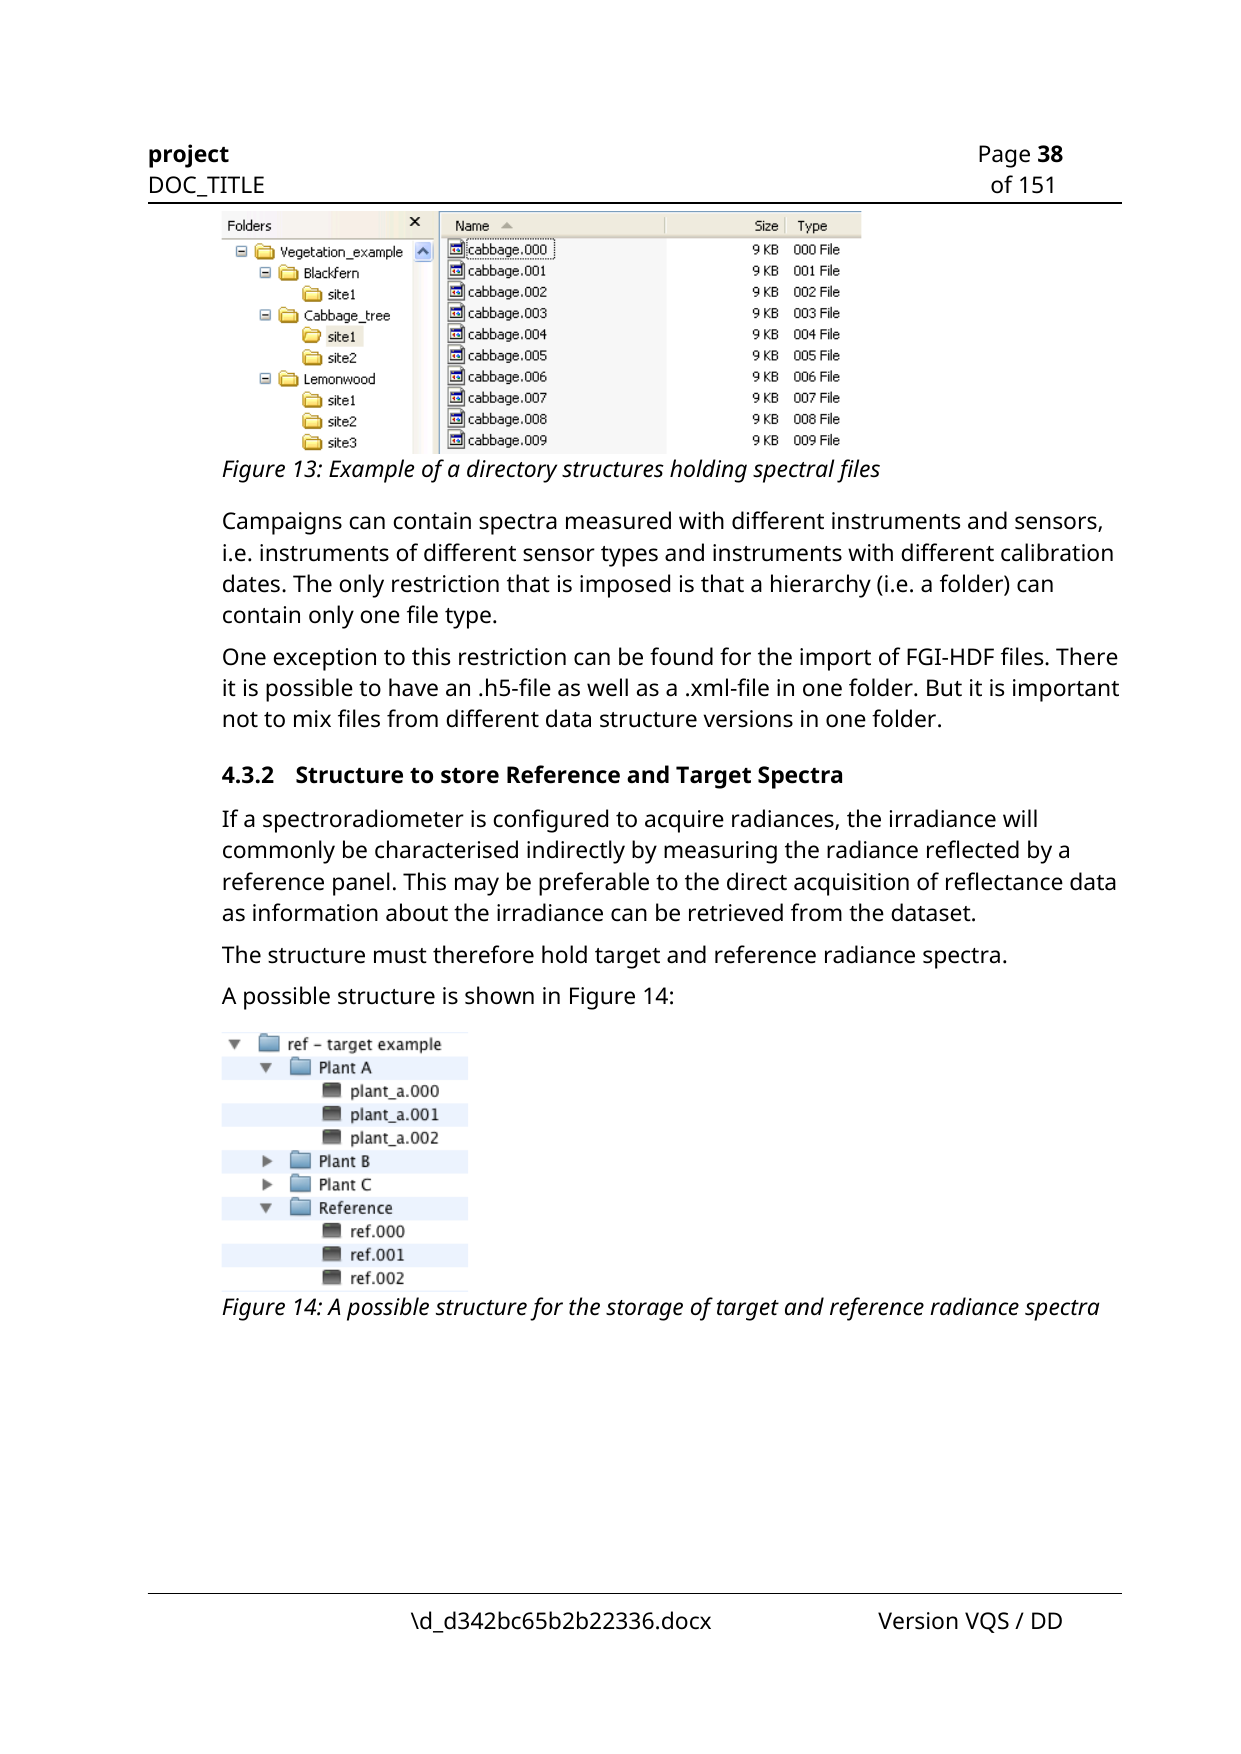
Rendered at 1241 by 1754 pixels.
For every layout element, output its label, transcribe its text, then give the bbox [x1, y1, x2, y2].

text Campaigns can contain spectra measured with different instruments and sensors, i.e. instruments of different sensor types and instruments with different calibration dates. The only restriction that is imposed is that a hierarchy (i.e. a folder) can contain only one file type. [222, 505, 1122, 630]
text A possible structure is shown in Figure 14: [222, 980, 1122, 1011]
subtitle Structure to store Reference and Target Spectra [222, 759, 1122, 791]
picture [221, 1032, 469, 1292]
text The structure must therefore hold target and reference radiance spectra. [222, 938, 1122, 970]
picture [221, 211, 862, 454]
text One exception to this restriction can be found for the import of FGI-HDF files. There it is possible to have an .h5-file as well as a .xml-file in one folder. But it is important not to mix files from different data structure versions in one folder. [222, 641, 1122, 734]
text Figure 13: Example of a directory structures holding spectral files [222, 453, 1122, 484]
text Figure 14: A possible structure for the storage of target and reference radiance spectra [222, 1291, 1122, 1323]
text If a spectroradiometer is configured to acquire radiances, the irradiance will commonly be characterised indirectly by measuring the radiance reflected by a reference panel. This may be preferable to the direct acquisition of reflectance data as information about the irradiance can be retrieved from the dataset. [222, 803, 1122, 928]
